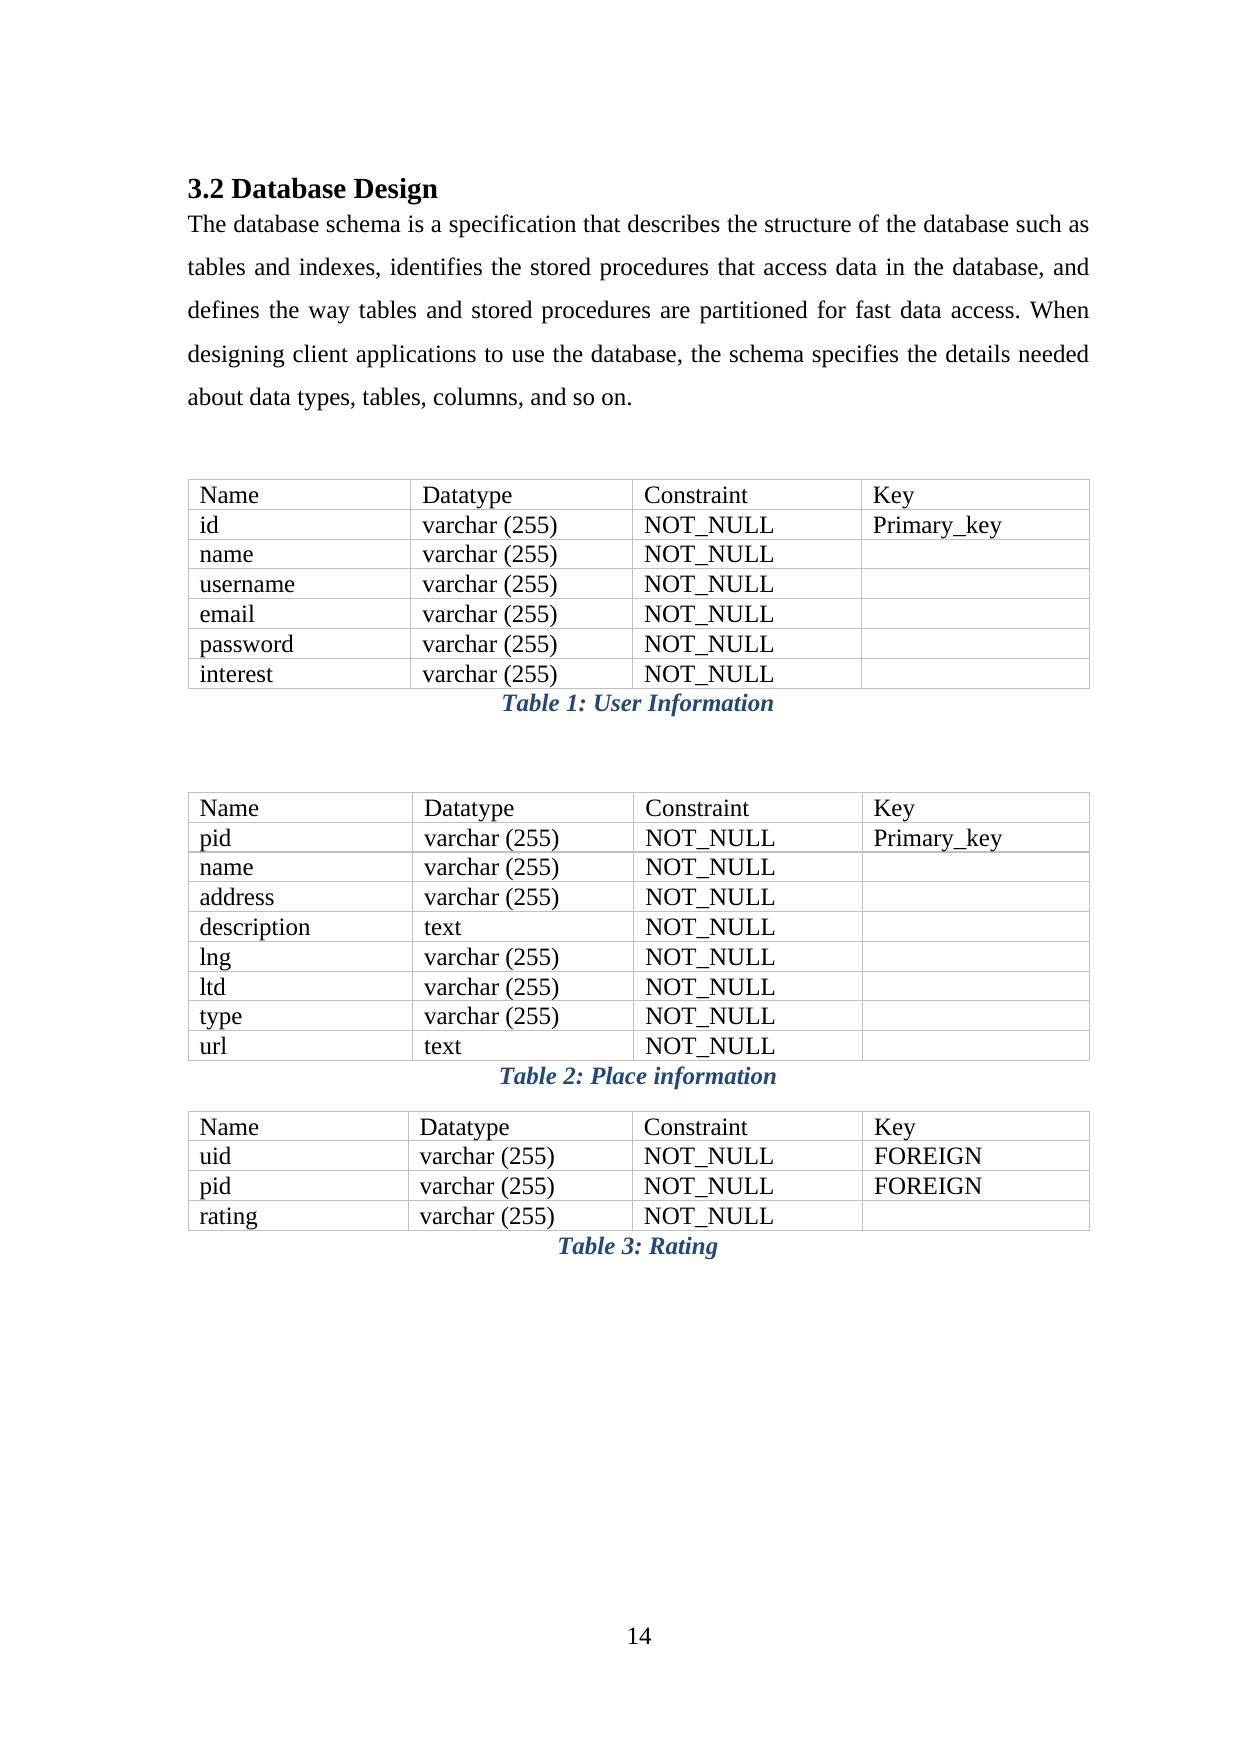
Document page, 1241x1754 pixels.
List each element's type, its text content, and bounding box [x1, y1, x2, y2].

table_cell varchar (255) [411, 659, 632, 687]
table_cell varchar (255) [411, 540, 632, 568]
table_header Datatype [411, 480, 632, 509]
subtitle 3.2 Database Design [187, 171, 1090, 204]
table_cell varchar (255) [413, 942, 633, 971]
table_cell varchar (255) [413, 823, 633, 851]
table_header Constraint [633, 1112, 862, 1140]
table_cell [863, 1031, 1089, 1060]
table_header Datatype [413, 793, 633, 822]
table_cell NOT_NULL [634, 823, 862, 851]
text The database schema is a specification that describes the structure of the database such as tables and indexes, identifies the stored procedures that access data in the database, and defines the way tables and stored procedures are partitioned for fast data access. When designing client applications to use the database, the schema specifies the details needed about data types, tables, columns, and so on. [187, 209, 1090, 411]
text Table 3: Rating [187, 1231, 1090, 1259]
table_header Key [863, 793, 1089, 822]
table_cell [862, 599, 1089, 628]
table_cell username [189, 569, 410, 598]
table_cell NOT_NULL [634, 853, 862, 881]
table_cell [863, 1201, 1089, 1230]
table_cell FOREIGN [863, 1171, 1089, 1200]
table_cell [863, 972, 1089, 1000]
table_header Constraint [633, 480, 861, 509]
table_cell NOT_NULL [633, 569, 861, 598]
table_cell NOT_NULL [633, 540, 861, 568]
table_cell NOT_NULL [633, 629, 861, 658]
table_cell password [189, 629, 410, 658]
table_cell interest [189, 659, 410, 687]
table_cell Primary_key [863, 823, 1089, 851]
table_header Name [189, 480, 410, 509]
table_header Name [189, 793, 412, 822]
text Table 2: Place information [187, 1061, 1090, 1090]
table_cell [863, 942, 1089, 971]
table_cell lng [189, 942, 412, 971]
table_cell uid [189, 1141, 408, 1170]
table_cell varchar (255) [411, 599, 632, 628]
table_cell text [413, 1031, 633, 1060]
table_cell text [413, 912, 633, 941]
table_cell email [189, 599, 410, 628]
table_cell [863, 912, 1089, 941]
table_cell NOT_NULL [634, 1031, 862, 1060]
table_cell NOT_NULL [633, 1141, 862, 1170]
table_cell [862, 659, 1089, 687]
table_cell varchar (255) [413, 1001, 633, 1030]
table_cell pid [189, 1171, 408, 1200]
table_cell varchar (255) [409, 1201, 632, 1230]
table_cell NOT_NULL [633, 659, 861, 687]
table_cell FOREIGN [863, 1141, 1089, 1170]
table_cell ltd [189, 972, 412, 1000]
table_cell address [189, 882, 412, 911]
table_cell varchar (255) [413, 972, 633, 1000]
table_header Datatype [409, 1112, 632, 1140]
table_cell NOT_NULL [634, 942, 862, 971]
table_cell rating [189, 1201, 408, 1230]
table_cell name [189, 540, 410, 568]
table_cell NOT_NULL [633, 510, 861, 538]
table_cell varchar (255) [411, 629, 632, 658]
table_cell pid [189, 823, 412, 851]
table_header Key [863, 1112, 1089, 1140]
table_cell NOT_NULL [634, 1001, 862, 1030]
table_cell varchar (255) [411, 510, 632, 538]
table_cell NOT_NULL [633, 1171, 862, 1200]
table_cell varchar (255) [413, 882, 633, 911]
table_cell NOT_NULL [633, 1201, 862, 1230]
table_cell varchar (255) [409, 1171, 632, 1200]
table_cell varchar (255) [409, 1141, 632, 1170]
table_cell NOT_NULL [633, 599, 861, 628]
table_cell varchar (255) [413, 853, 633, 881]
table_cell [862, 629, 1089, 658]
table_cell Primary_key [862, 510, 1089, 538]
table_header Name [189, 1112, 408, 1140]
table_cell [862, 540, 1089, 568]
table_cell NOT_NULL [634, 882, 862, 911]
table_cell [863, 1001, 1089, 1030]
text Table 1: User Information [187, 689, 1090, 717]
table_cell id [189, 510, 410, 538]
table_cell [862, 569, 1089, 598]
table_cell type [189, 1001, 412, 1030]
table_cell [863, 882, 1089, 911]
table_cell url [189, 1031, 412, 1060]
table_cell description [189, 912, 412, 941]
table_cell varchar (255) [411, 569, 632, 598]
table_cell NOT_NULL [634, 912, 862, 941]
table_header Key [862, 480, 1089, 509]
table_cell name [189, 853, 412, 881]
table_header Constraint [634, 793, 862, 822]
table_cell NOT_NULL [634, 972, 862, 1000]
table_cell [863, 853, 1089, 881]
